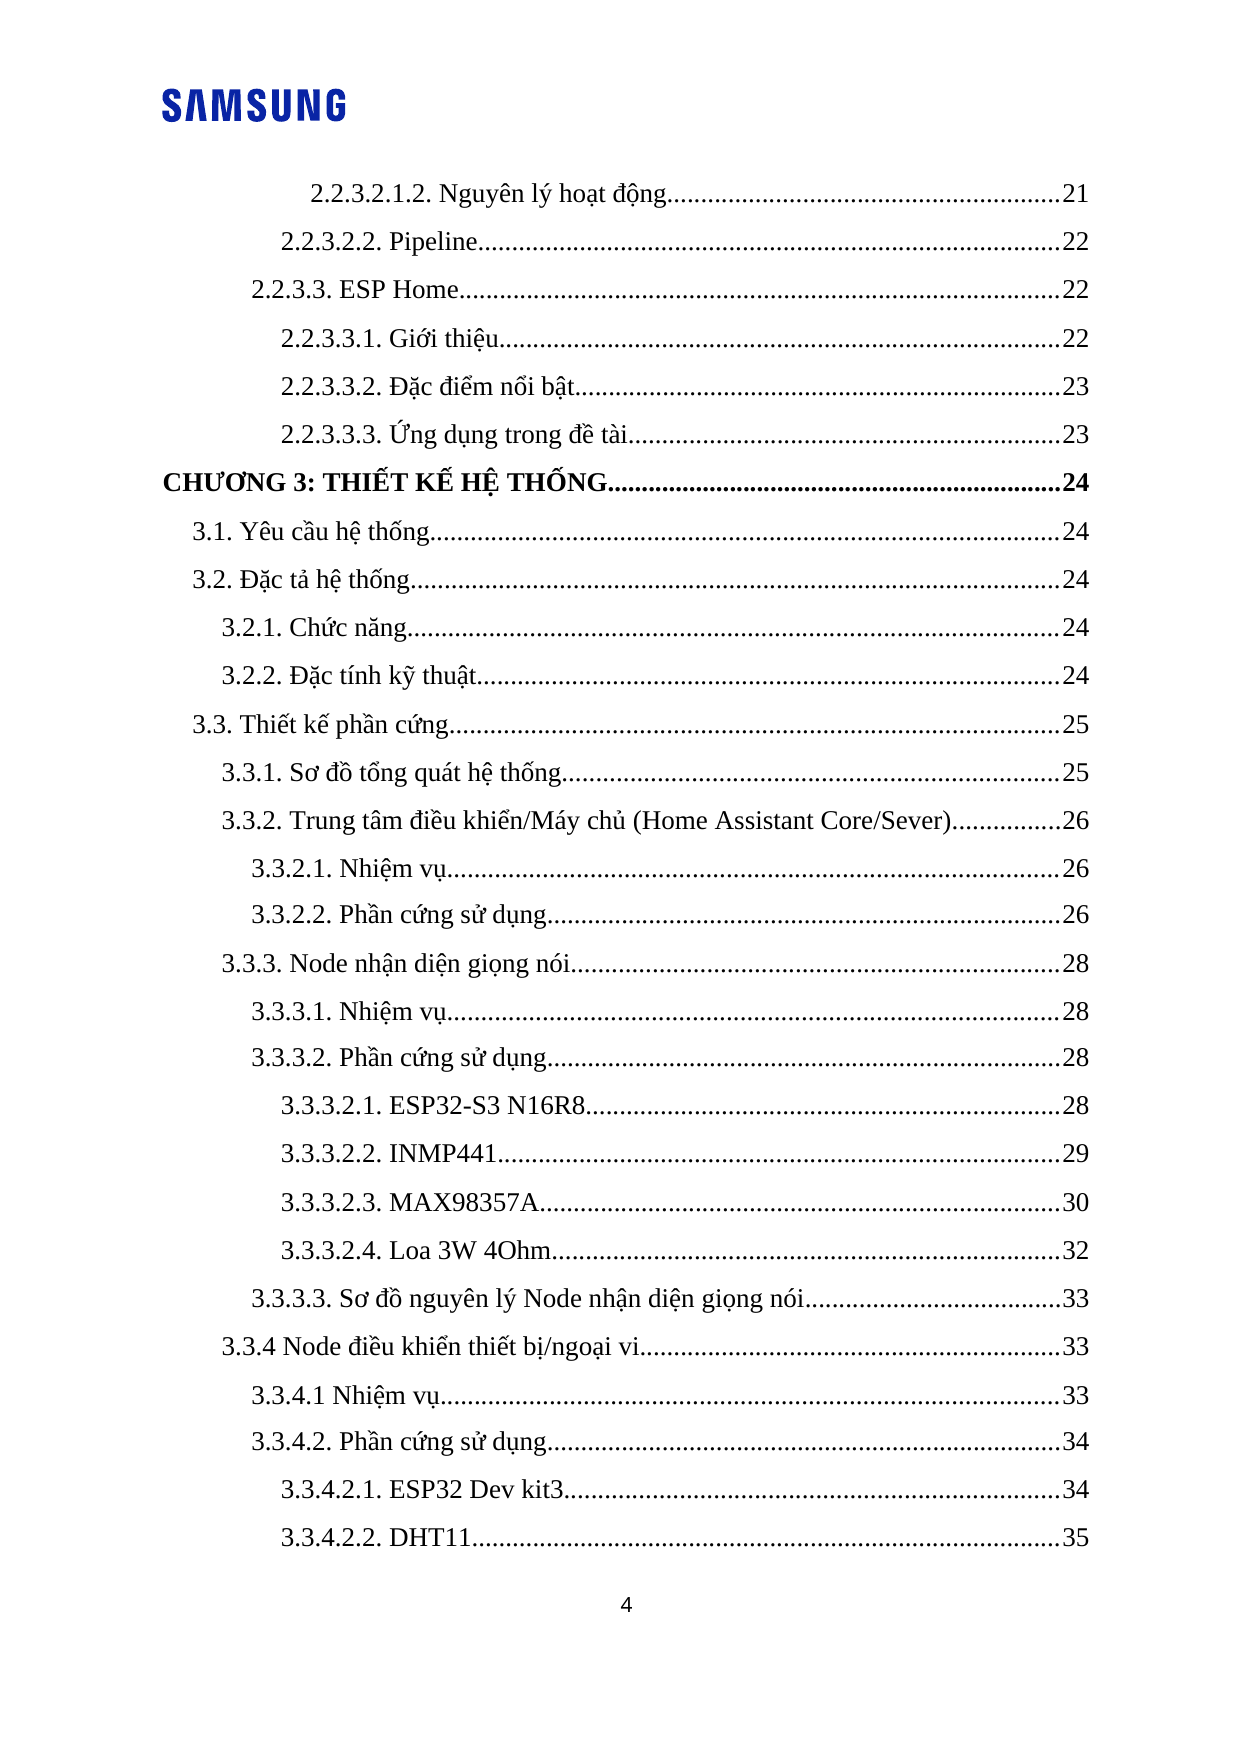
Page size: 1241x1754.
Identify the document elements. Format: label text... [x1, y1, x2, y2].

text 2.2.3.3. ESP Home 22 [251, 274, 1090, 305]
text 2.2.3.2.1.2. Nguyên lý hoạt động 21 [310, 177, 1090, 208]
text 3.3.3.1. Nhiệm vụ 28 [251, 995, 1090, 1026]
text 3.3.4 Node điều khiển thiết bị/ngoại vi 33 [221, 1331, 1090, 1362]
text 3.1. Yêu cầu hệ thống 24 [192, 515, 1090, 546]
text 3.3.3.2.2. INMP441 29 [281, 1138, 1090, 1169]
text 3.3.2.1. Nhiệm vụ 26 [251, 852, 1090, 883]
text 3.3.4.2.2. DHT11 35 [281, 1521, 1090, 1552]
text 3.3.3.3. Sơ đồ nguyên lý Node nhận diện giọng nói 33 [251, 1282, 1090, 1313]
text 3.3.2.2. Phần cứng sử dụng 26 [251, 898, 1090, 930]
text 2.2.3.2.2. Pipeline 22 [281, 225, 1090, 257]
text 3.3.3.2.1. ESP32-S3 N16R8 28 [281, 1089, 1090, 1121]
text 2.2.3.3.2. Đặc điểm nổi bật 23 [281, 370, 1090, 401]
text 3.2.2. Đặc tính kỹ thuật 24 [221, 659, 1090, 691]
text 2.2.3.3.3. Ứng dụng trong đề tài 23 [281, 418, 1090, 449]
text 3.3.4.2.1. ESP32 Dev kit3 34 [281, 1473, 1090, 1504]
text 3.3. Thiết kế phần cứng 25 [192, 708, 1090, 739]
text 3.3.3. Node nhận diện giọng nói 28 [221, 947, 1090, 978]
text 3.3.3.2.4. Loa 3W 4Ohm 32 [281, 1234, 1090, 1265]
text 3.2. Đặc tả hệ thống 24 [192, 563, 1090, 594]
text 3.3.4.1 Nhiệm vụ 33 [251, 1379, 1090, 1410]
text 3.2.1. Chức năng 24 [221, 611, 1090, 642]
text 2.2.3.3.1. Giới thiệu 22 [281, 322, 1090, 353]
text 3.3.4.2. Phần cứng sử dụng 34 [251, 1425, 1090, 1456]
text 3.3.1. Sơ đồ tổng quát hệ thống 25 [221, 756, 1090, 787]
text 3.3.3.2.3. MAX98357A 30 [281, 1186, 1090, 1217]
text CHƯƠNG 3: THIẾT KẾ HỆ THỐNG 24 [162, 467, 1090, 498]
text 3.3.2. Trung tâm điều khiển/Máy chủ (Home Assistant Core/Sever) 26 [221, 804, 1090, 835]
text 3.3.3.2. Phần cứng sử dụng 28 [251, 1041, 1090, 1072]
